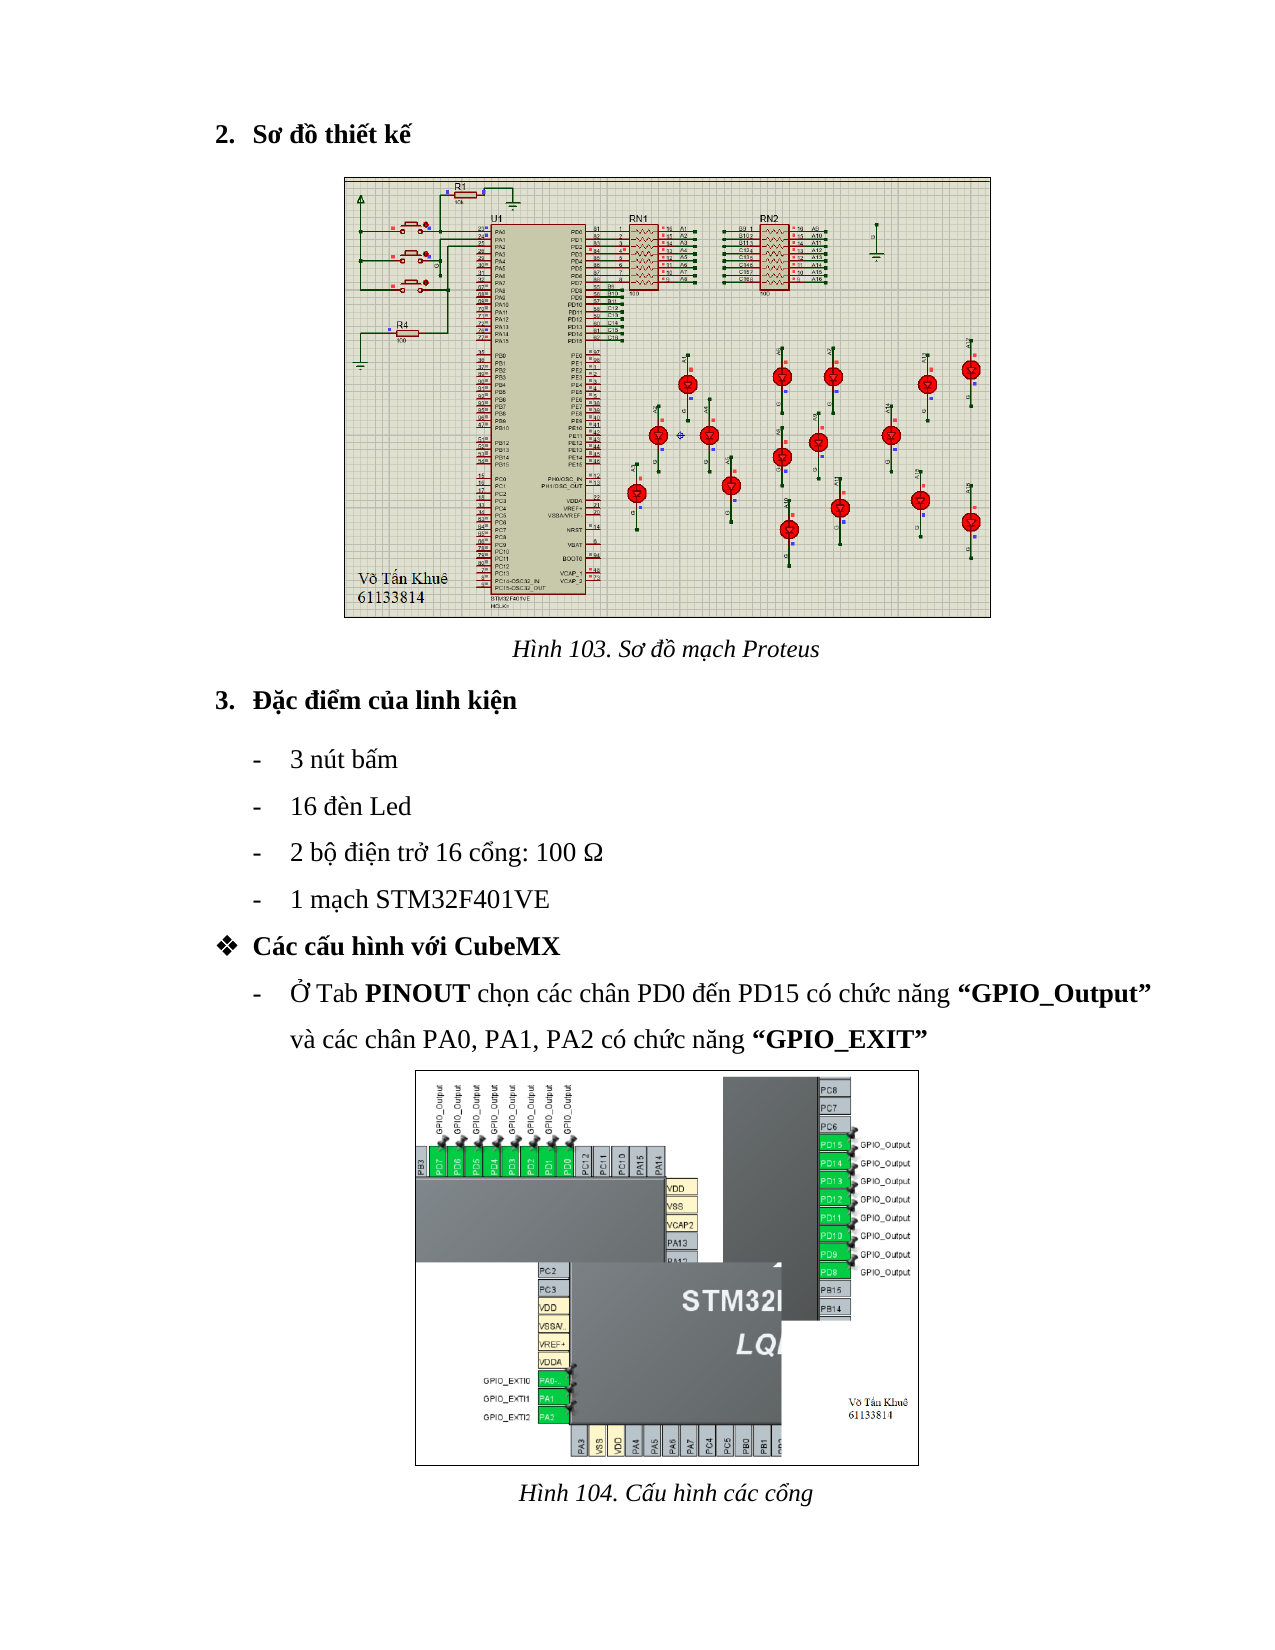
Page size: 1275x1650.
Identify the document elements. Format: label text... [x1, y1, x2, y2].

text 16 đèn Led [252, 790, 1157, 821]
text Hình 103. Sơ đồ mạch Proteus [177, 634, 1157, 663]
text Hình 104. Cấu hình các cổng [177, 1478, 1157, 1507]
picture [345, 178, 990, 617]
picture [416, 1071, 918, 1465]
text 1 mạch STM32F401VE [252, 883, 1157, 914]
text 3 nút bấm [252, 743, 1157, 774]
text 2 bộ điện trở 16 cổng: 100 Ω [252, 837, 1157, 868]
list Các cấu hình với CubeMX [215, 930, 1157, 961]
subtitle Đặc điểm của linh kiện [215, 684, 1157, 715]
subtitle Sơ đồ thiết kế [215, 118, 1157, 149]
text Ở Tab PINOUT chọn các chân PD0 đến PD15 có chức năng “GPIO_Output” và các chân PA0, PA1, PA2 có chức năng “GPIO_EXIT” [252, 977, 1157, 1054]
